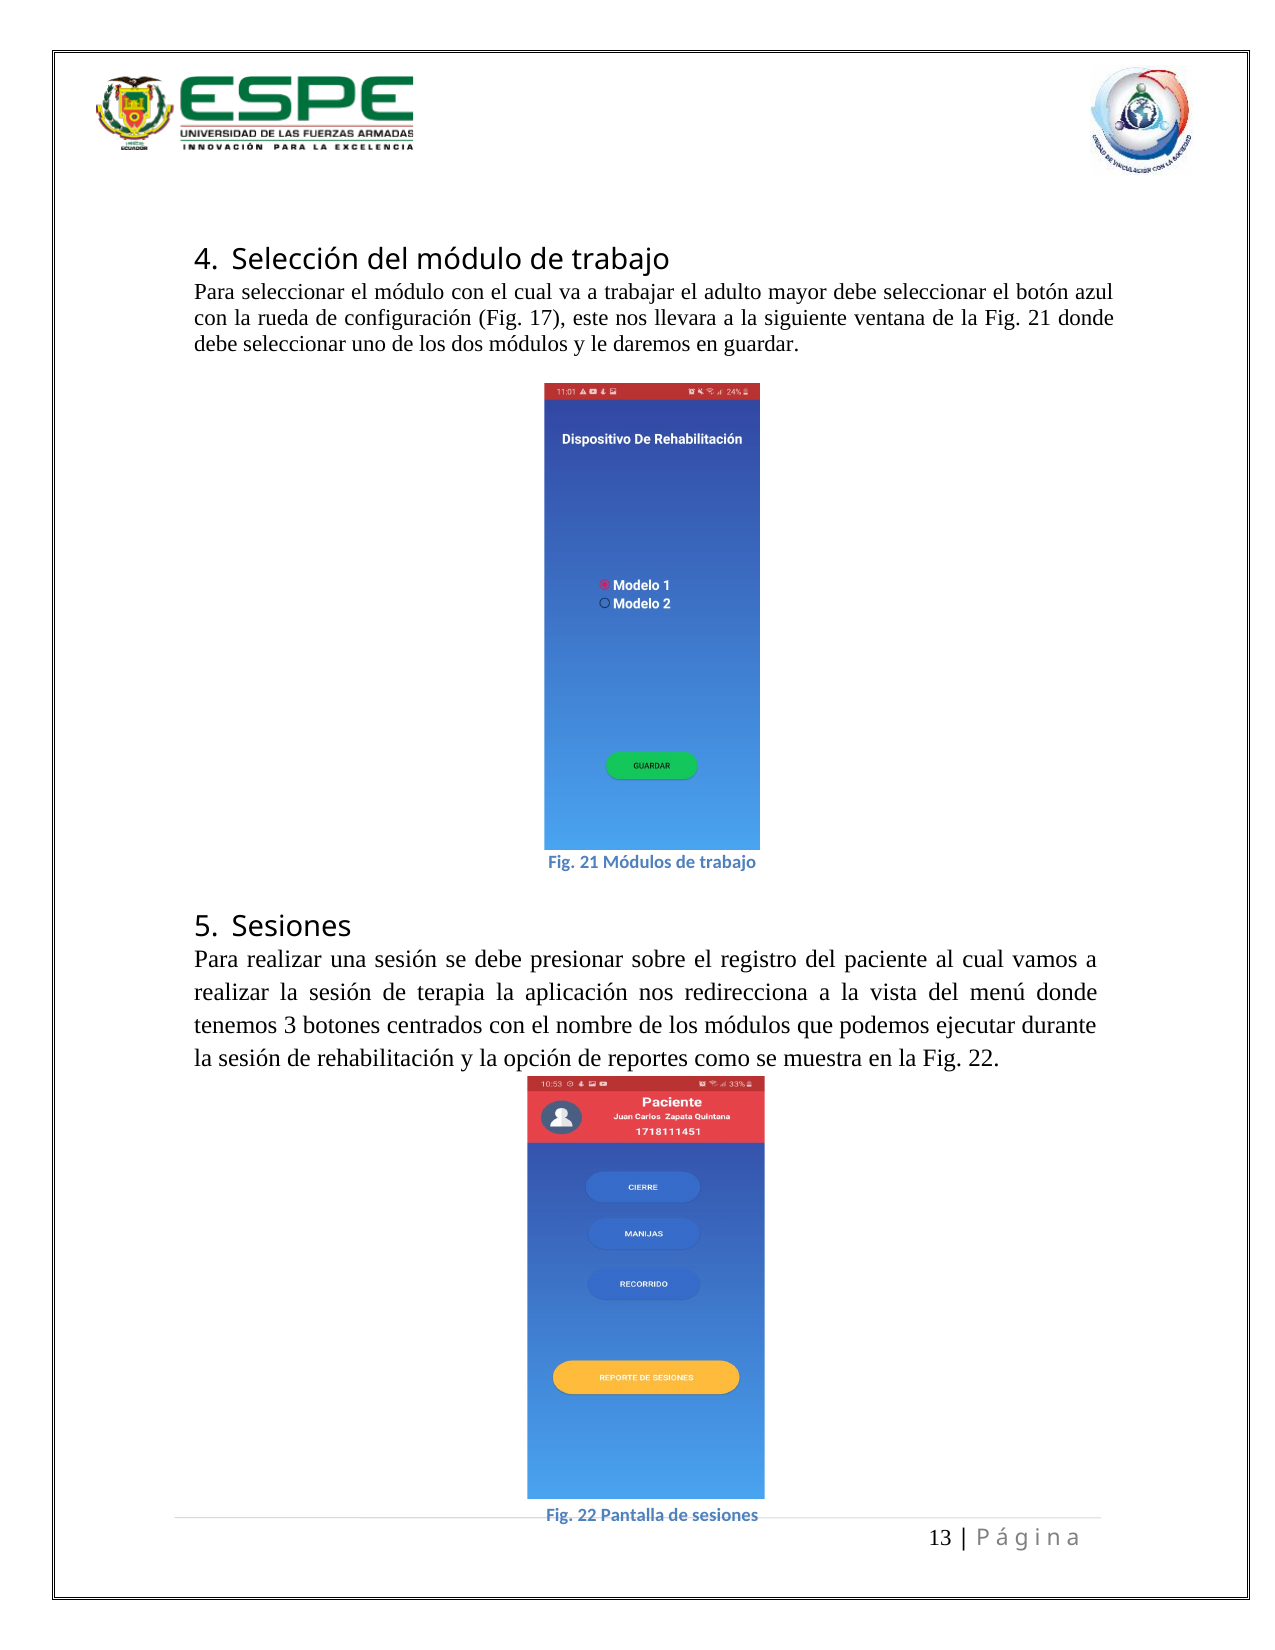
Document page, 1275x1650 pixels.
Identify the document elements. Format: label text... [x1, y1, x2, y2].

picture [527, 1076, 765, 1499]
picture [96, 76, 414, 150]
text Para realizar una sesión se debe presionar sobre el registro del paciente al cual vamos a realizar la sesión de terapia la aplicación nos redirecciona a la vista del menú donde tenemos 3 botones centrados con el nombre de los módulos que podemos ejecutar durante la sesión de rehabilitación y la opción de reportes como se muestra en la Fig. 22. [194, 944, 1098, 1072]
picture [544, 383, 760, 850]
text Fig. 21 Módulos de trabajo [55, 850, 1247, 873]
subtitle Sesiones [194, 905, 861, 944]
text Para seleccionar el módulo con el cual va a trabajar el adulto mayor debe seleccionar el botón azul con la rueda de configuración (Fig. 17), este nos llevara a la siguiente ventana de la Fig. 21 donde debe seleccionar uno de los dos módulos y le daremos en guardar. [194, 278, 1115, 357]
subtitle Selección del módulo de trabajo [194, 238, 861, 278]
text Fig. 22 Pantalla de sesiones [55, 1503, 1247, 1526]
picture [1090, 65, 1194, 175]
